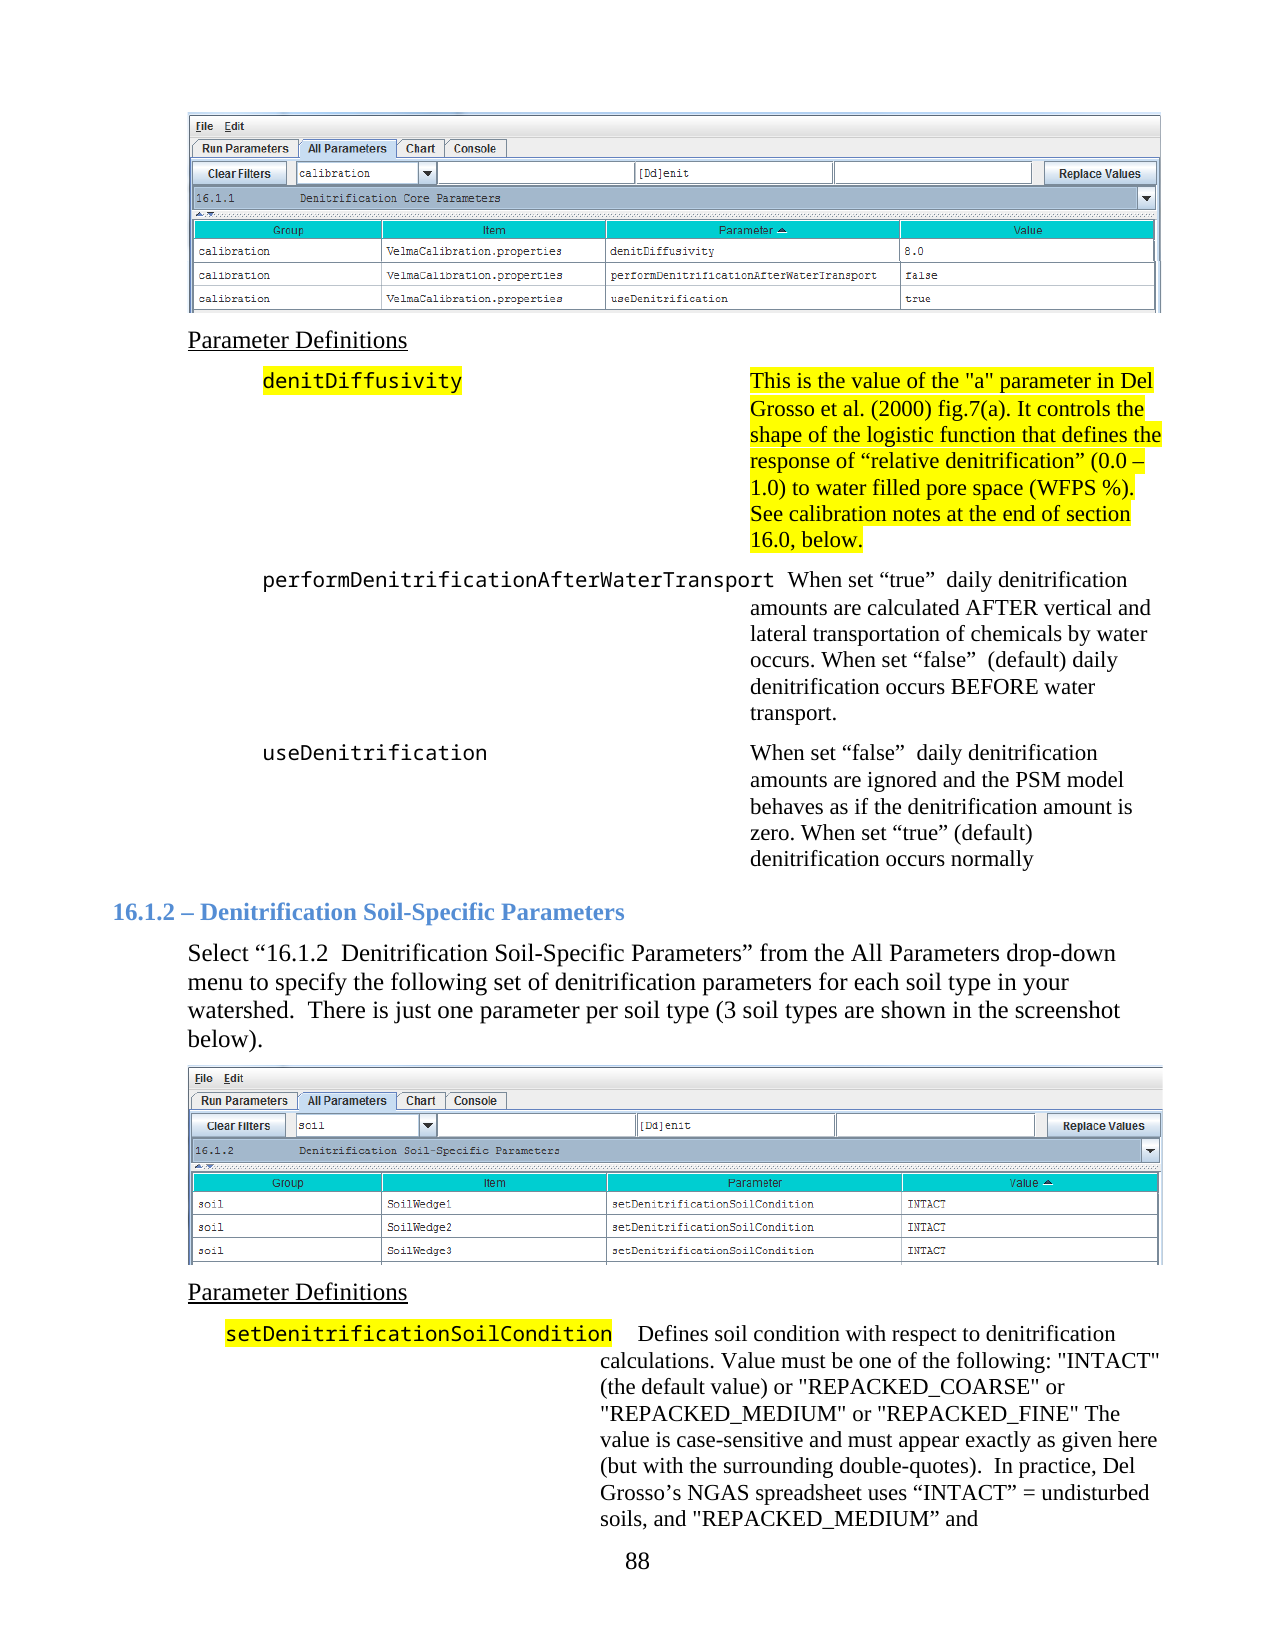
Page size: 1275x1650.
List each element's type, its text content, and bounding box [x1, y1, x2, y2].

picture [187, 1065, 1163, 1265]
text performDenitrificationAfterWaterTransport When set “true” daily denitrification amounts are calculated AFTER vertical and lateral transportation of chemicals by water occurs. When set “false” (default) daily denitrification occurs BEFORE water transport. [262, 565, 1162, 726]
picture [187, 112, 1162, 313]
text Parameter Definitions [187, 1277, 1162, 1306]
text denitDiffusivity This is the value of the "a" parameter in Del Grosso et al. (2000) fig.7(a). It controls the shape of the logistic function that defines the response of “relative denitrification” (0.0 – 1.0) to water filled pore space (WFPS %). See calibration notes at the end of section 16.0, below. [262, 366, 1162, 553]
text useDenitrification When set “false” daily denitrification amounts are ignored and the PSM model behaves as if the denitrification amount is zero. When set “true” (default) denitrification occurs normally [262, 738, 1162, 872]
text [225, 1319, 1162, 1532]
text Parameter Definitions [187, 325, 1162, 354]
text Select “16.1.2 Denitrification Soil-Specific Parameters” from the All Parameters drop-down menu to specify the following set of denitrification parameters for each soil type in your watershed. There is just one parameter per soil type (3 soil types are shown in the screenshot below). [187, 938, 1162, 1053]
text 16.1.2 – Denitrification Soil-Specific Parameters [112, 897, 1162, 926]
